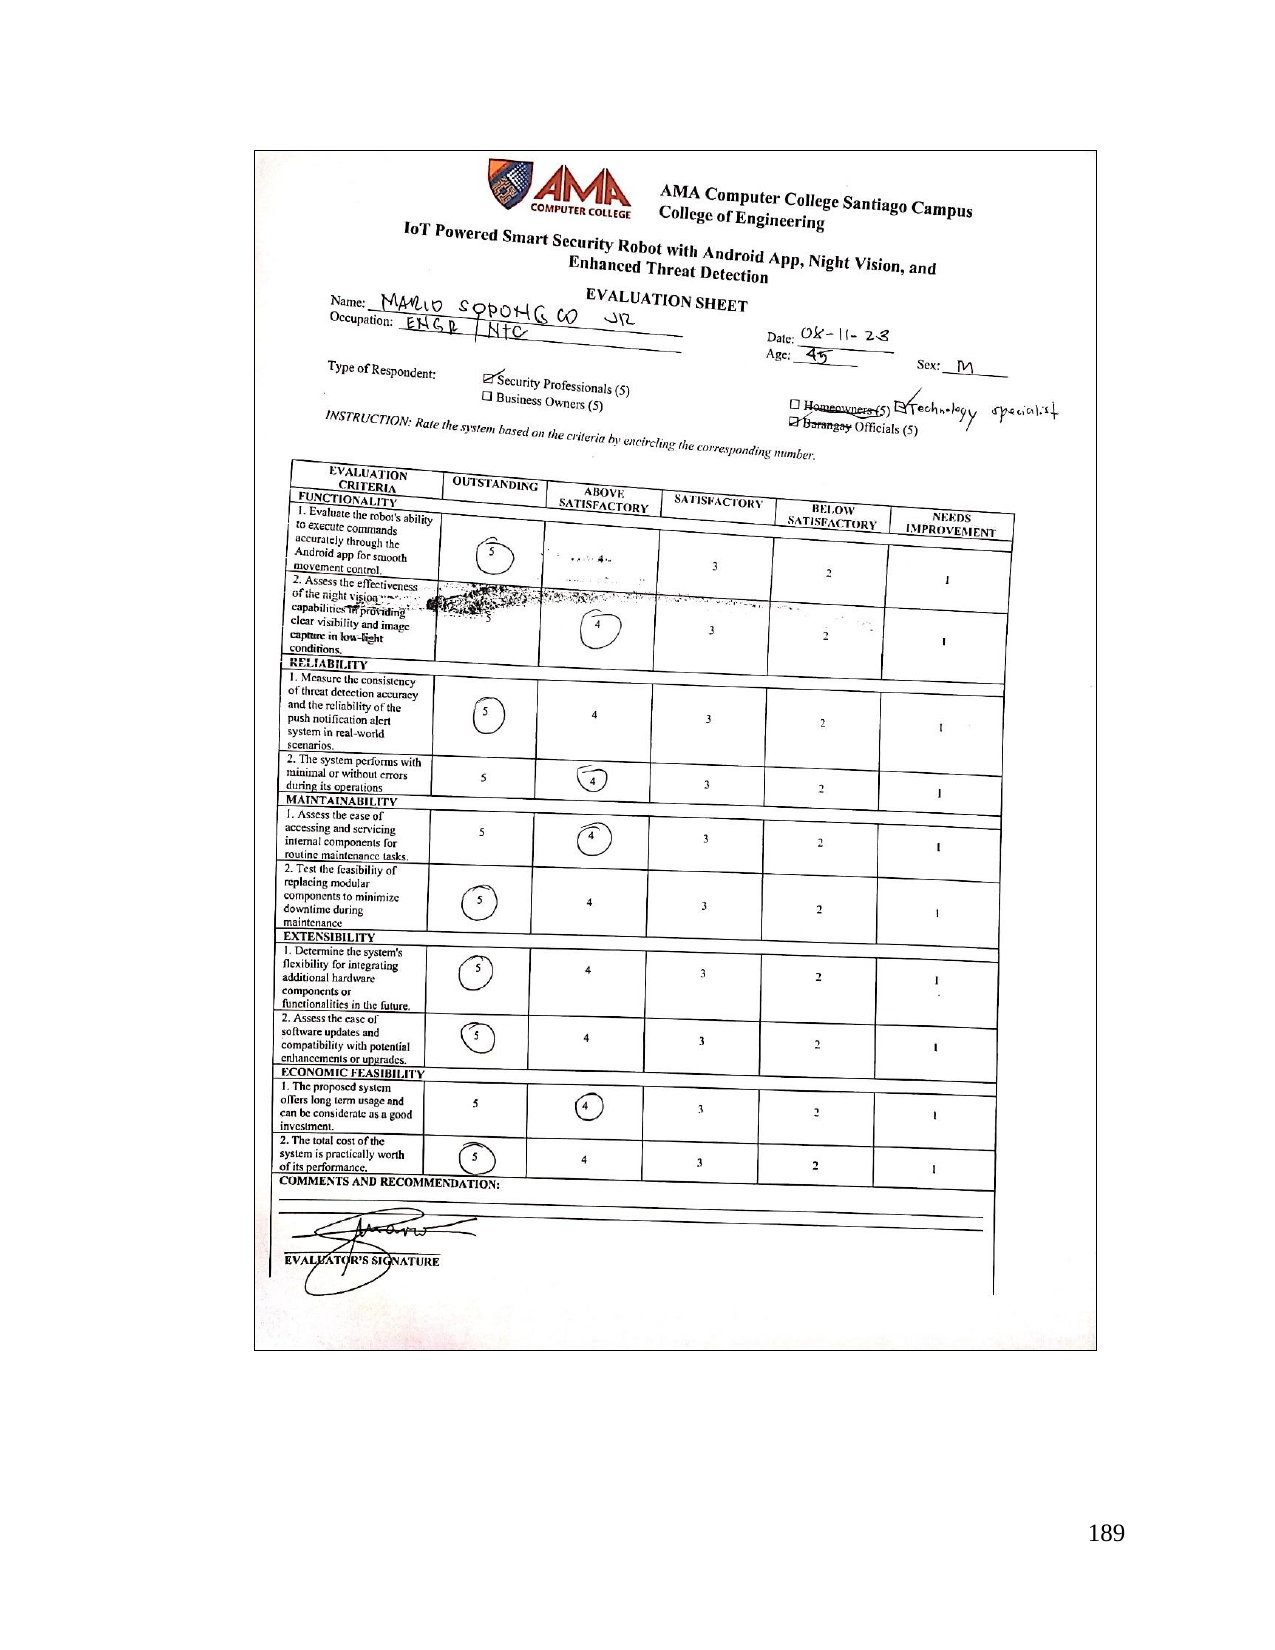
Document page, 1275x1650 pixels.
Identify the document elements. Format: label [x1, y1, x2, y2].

picture [255, 151, 1096, 1350]
